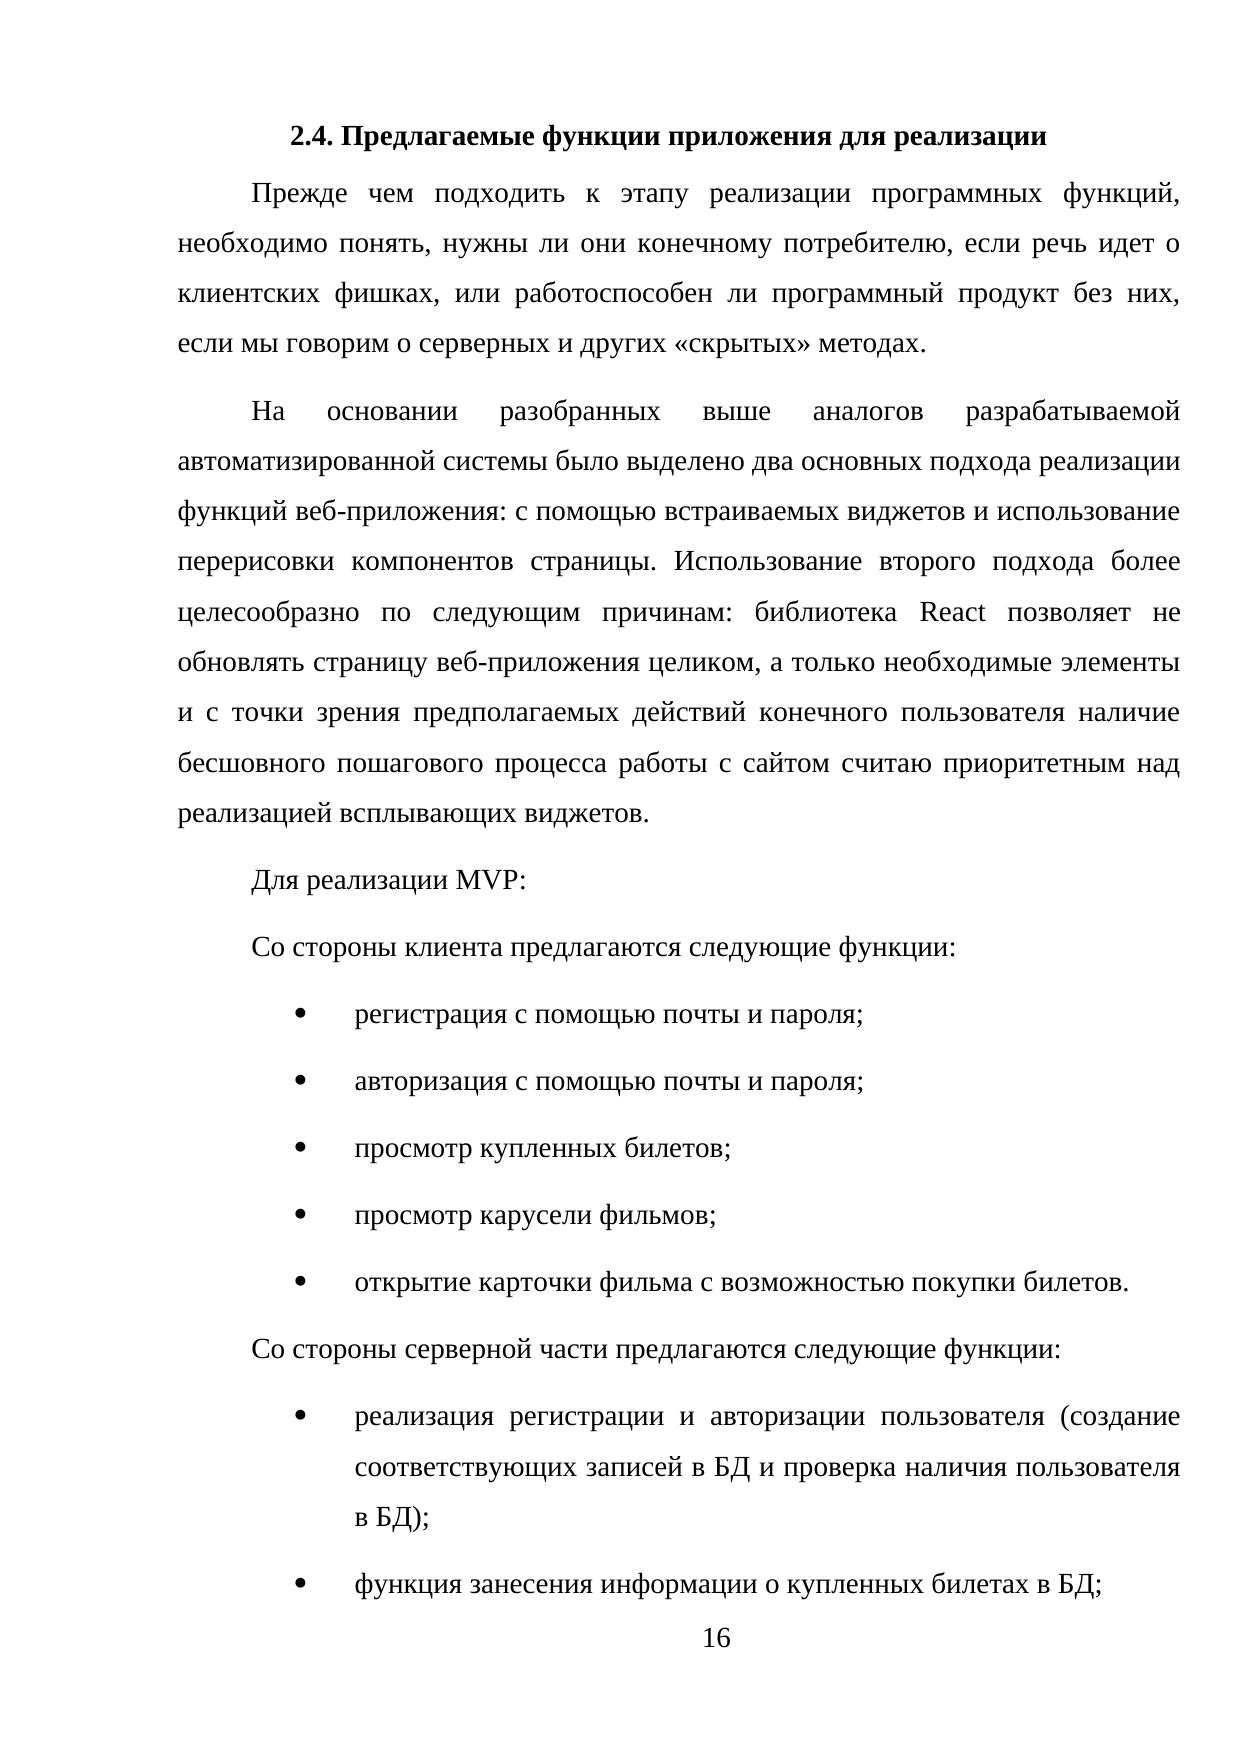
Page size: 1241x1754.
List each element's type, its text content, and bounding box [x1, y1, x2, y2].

list функция занесения информации о купленных билетах в БД; [295, 1566, 1181, 1600]
subtitle Предлагаемые функции приложения для реализации [290, 118, 1181, 152]
text На основании разобранных выше аналогов разрабатываемой автоматизированной системы было выделено два основных подхода реализации функций веб-приложения: с помощью встраиваемых виджетов и использование перерисовки компонентов страницы. Использование второго подхода более целесообразно по следующим причинам: библиотека React позволяет не обновлять страницу веб-приложения целиком, а только необходимые элементы и с точки зрения предполагаемых действий конечного пользователя наличие бесшовного пошагового процесса работы с сайтом считаю приоритетным над реализацией всплывающих виджетов. [177, 393, 1181, 829]
text Для реализации MVP: [177, 862, 1181, 896]
list регистрация с помощью почты и пароля; [295, 996, 1181, 1030]
list открытие карточки фильма с возможностью покупки билетов. [295, 1264, 1181, 1298]
list авторизация с помощью почты и пароля; [295, 1063, 1181, 1097]
list просмотр купленных билетов; [295, 1130, 1181, 1164]
text Со стороны клиента предлагаются следующие функции: [177, 929, 1181, 963]
text Со стороны серверной части предлагаются следующие функции: [177, 1331, 1181, 1365]
list просмотр карусели фильмов; [295, 1197, 1181, 1231]
text Прежде чем подходить к этапу реализации программных функций, необходимо понять, нужны ли они конечному потребителю, если речь идет о клиентских фишках, или работоспособен ли программный продукт без них, если мы говорим о серверных и других «скрытых» методах. [177, 175, 1181, 359]
list реализация регистрации и авторизации пользователя (создание соответствующих записей в БД и проверка наличия пользователя в БД); [295, 1398, 1181, 1533]
